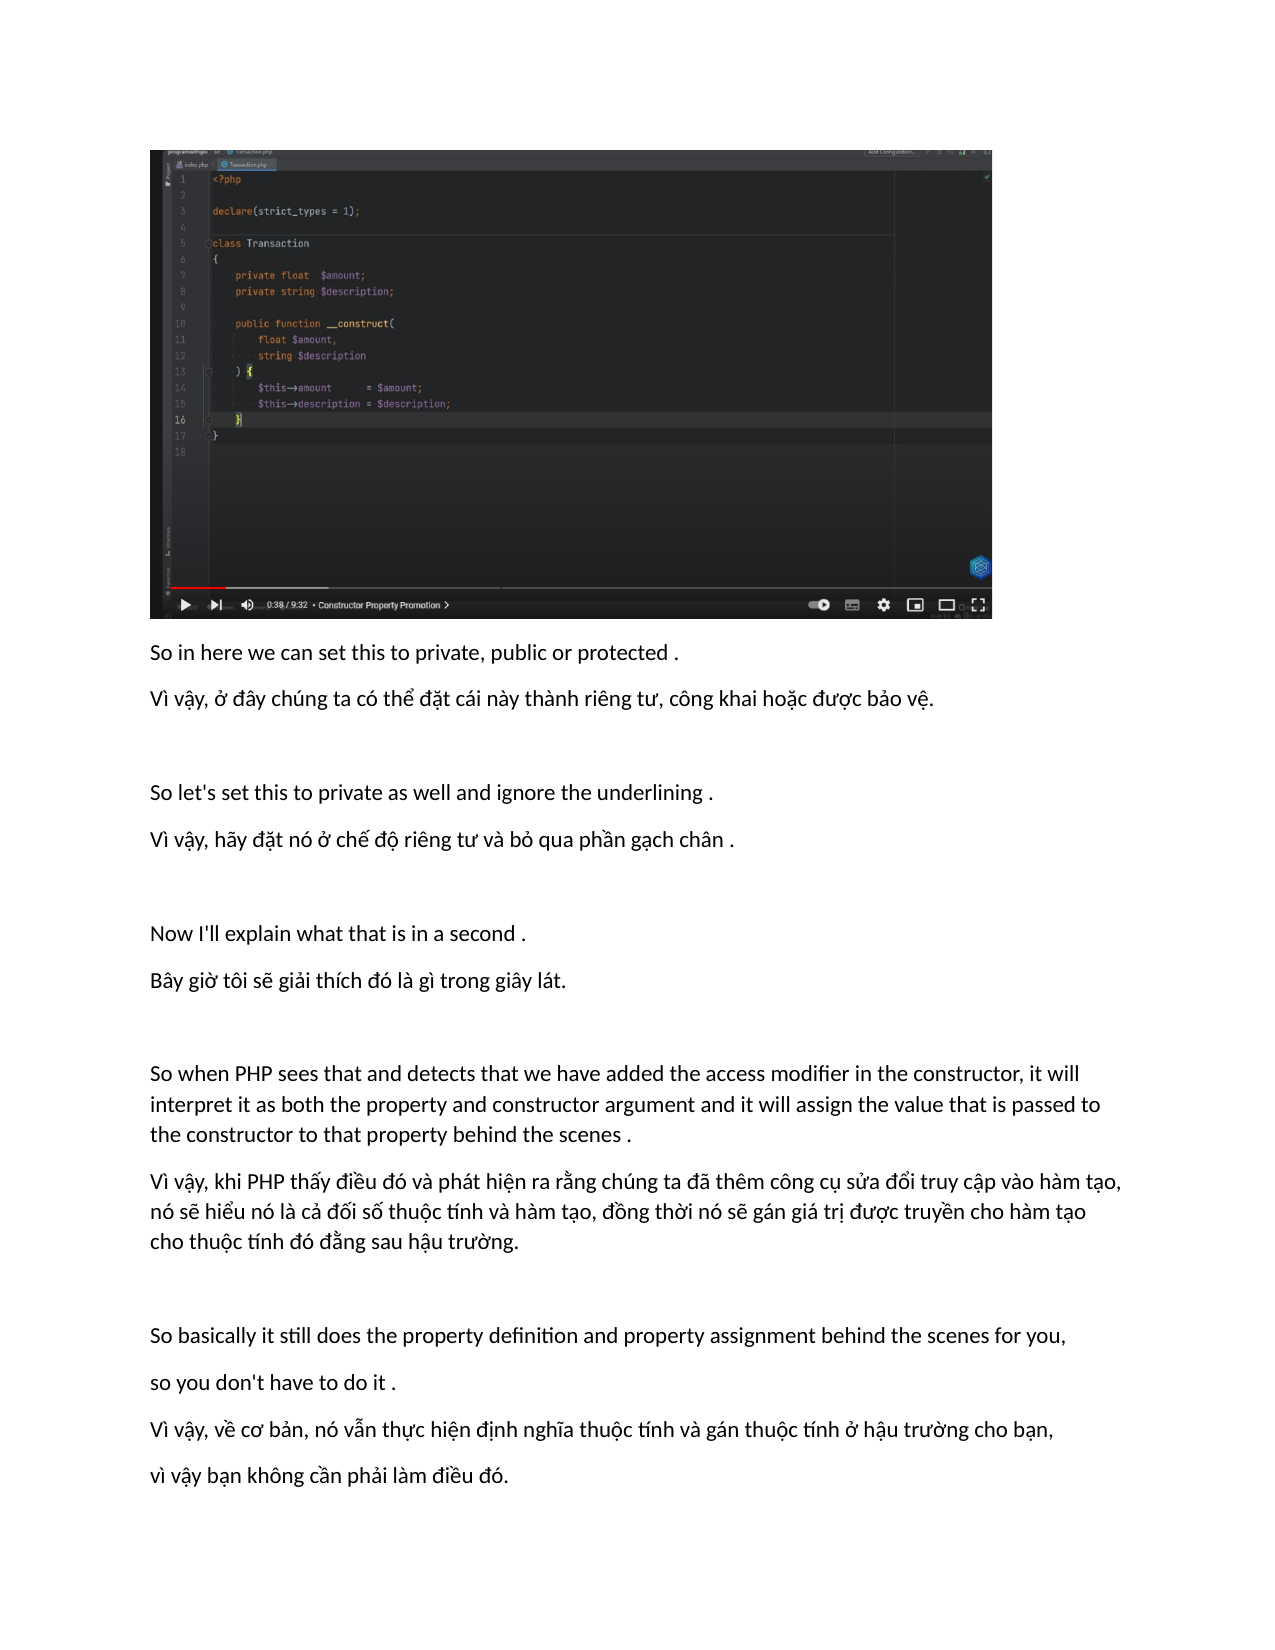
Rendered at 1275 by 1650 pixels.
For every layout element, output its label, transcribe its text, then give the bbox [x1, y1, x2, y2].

text Vì vậy, hãy đặt nó ở chế độ riêng tư và bỏ qua phần gạch chân . [150, 825, 1125, 853]
text Vì vậy, về cơ bản, nó vẫn thực hiện định nghĩa thuộc tính và gán thuộc tính ở hậu trường cho bạn, [150, 1415, 1125, 1443]
text Vì vậy, khi PHP thấy điều đó và phát hiện ra rằng chúng ta đã thêm công cụ sửa đổi truy cập vào hàm tạo, nó sẽ hiểu nó là cả đối số thuộc tính và hàm tạo, đồng thời nó sẽ gán giá trị được truyền cho hàm tạo cho thuộc tính đó đằng sau hậu trường. [150, 1167, 1125, 1255]
text So when PHP sees that and detects that we have added the access modifier in the constructor, it will interpret it as both the property and constructor argument and it will assign the value that is passed to the constructor to that property behind the scenes . [150, 1059, 1125, 1148]
picture [150, 150, 993, 619]
text So let's set this to private as well and ignore the underlining . [150, 778, 1125, 806]
text so you don't have to do it . [150, 1368, 1125, 1396]
text Bây giờ tôi sẽ giải thích đó là gì trong giây lát. [150, 966, 1125, 994]
text vì vậy bạn không cần phải làm điều đó. [150, 1462, 1125, 1489]
text So basically it still does the property definition and property assignment behind the scenes for you, [150, 1321, 1125, 1349]
text So in here we can set this to private, public or protected . [150, 638, 1125, 666]
text Now I'll explain what that is in a second . [150, 919, 1125, 947]
text Vì vậy, ở đây chúng ta có thể đặt cái này thành riêng tư, công khai hoặc được bảo vệ. [150, 684, 1125, 712]
